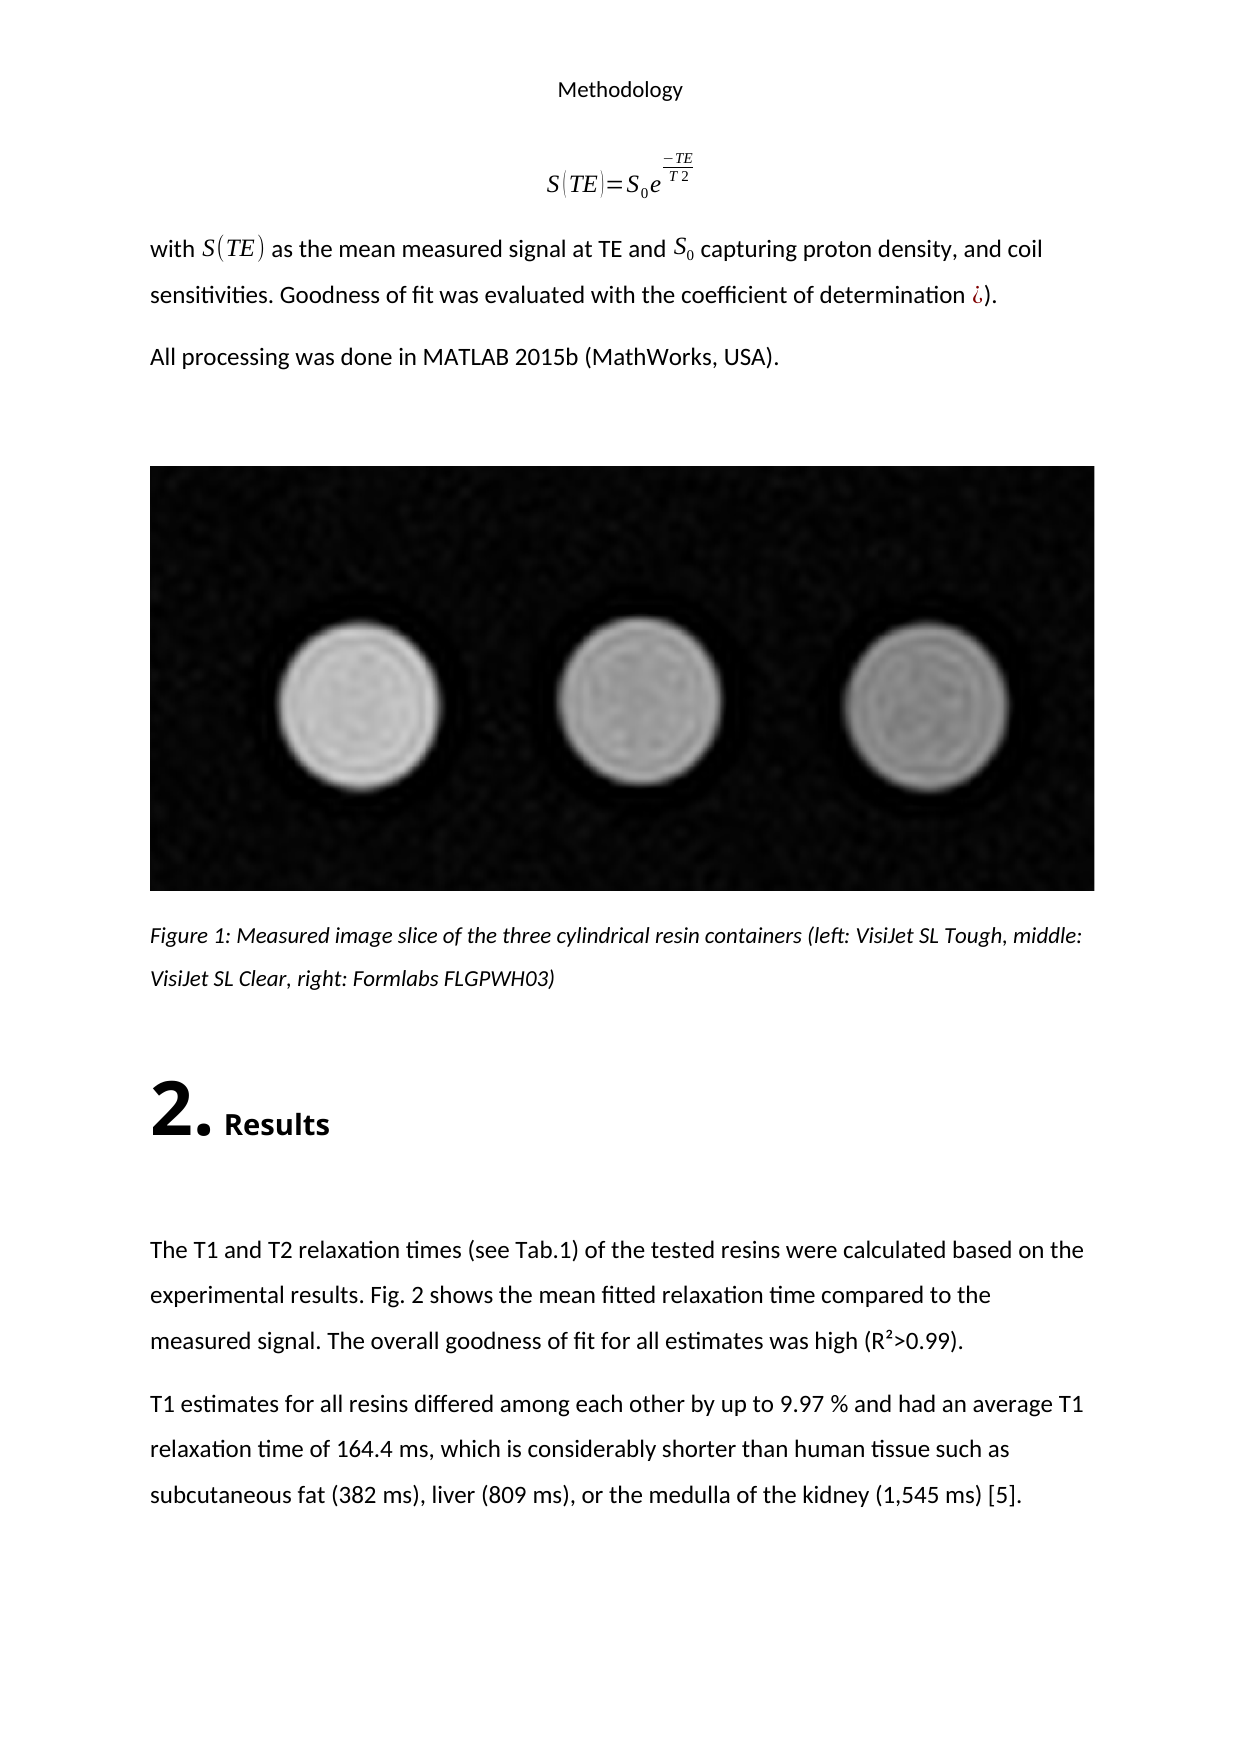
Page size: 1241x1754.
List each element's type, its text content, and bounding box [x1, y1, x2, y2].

text T1 estimates for all resins differed among each other by up to 9.97 % and had an average T1 relaxation time of 164.4 ms, which is considerably shorter than human tissue such as subcutaneous fat (382 ms), liver (809 ms), or the medulla of the kidney (1,545 ms) [5]. [150, 1388, 1090, 1510]
picture [150, 466, 1095, 891]
text All processing was done in MATLAB 2015b (MathWorks, USA). [150, 341, 1090, 372]
subtitle Results [150, 1056, 1090, 1158]
text with as the mean measured signal at TE and capturing proton density, and coil sensitivities. Goodness of fit was evaluated with the coefficient of determination ). [150, 232, 1090, 309]
text Figure 1: Measured image slice of the three cylindrical resin containers (left: VisiJet SL Tough, middle: VisiJet SL Clear, right: Formlabs FLGPWH03) [150, 922, 1090, 992]
text The T1 and T2 relaxation times (see Tab.1) of the tested resins were calculated based on the experimental results. Fig. 2 shows the mean fitted relaxation time compared to the measured signal. The overall goodness of fit for all estimates was high (R²>0.99). [150, 1234, 1090, 1356]
